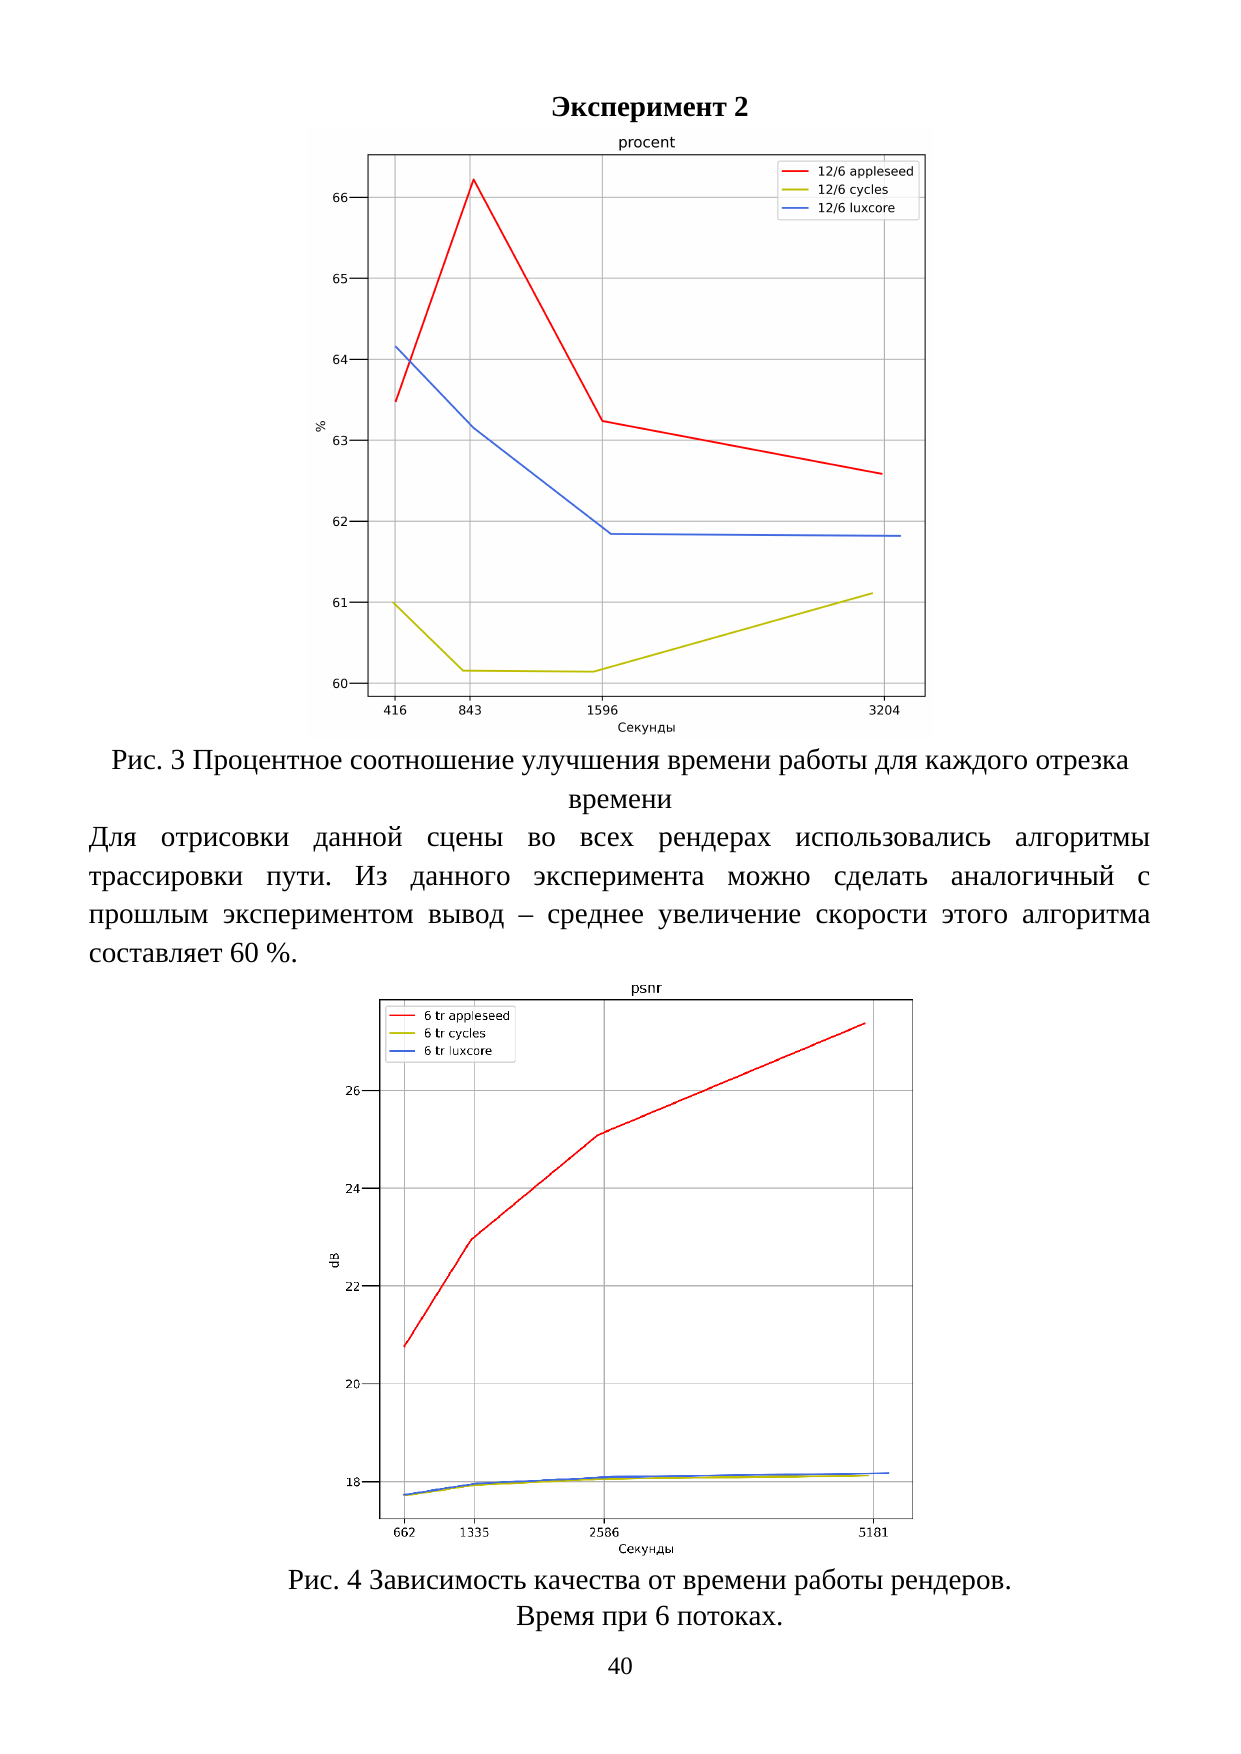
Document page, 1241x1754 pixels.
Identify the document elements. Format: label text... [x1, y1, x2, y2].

picture [306, 127, 934, 739]
text Время при 6 потоках. [89, 1598, 1152, 1632]
picture [320, 973, 921, 1558]
text Рис. 4 Зависимость качества от времени работы рендеров. [89, 1562, 1152, 1596]
text Рис. 3 Процентное соотношение улучшения времени работы для каждого отрезка времени [89, 742, 1152, 814]
text Для отрисовки данной сцены во всех рендерах использовались алгоритмы трассировки пути. Из данного эксперимента можно сделать аналогичный с прошлым экспериментом вывод – среднее увеличение скорости этого алгоритма составляет 60 %. [89, 819, 1152, 969]
text Эксперимент 2 [89, 89, 1152, 122]
